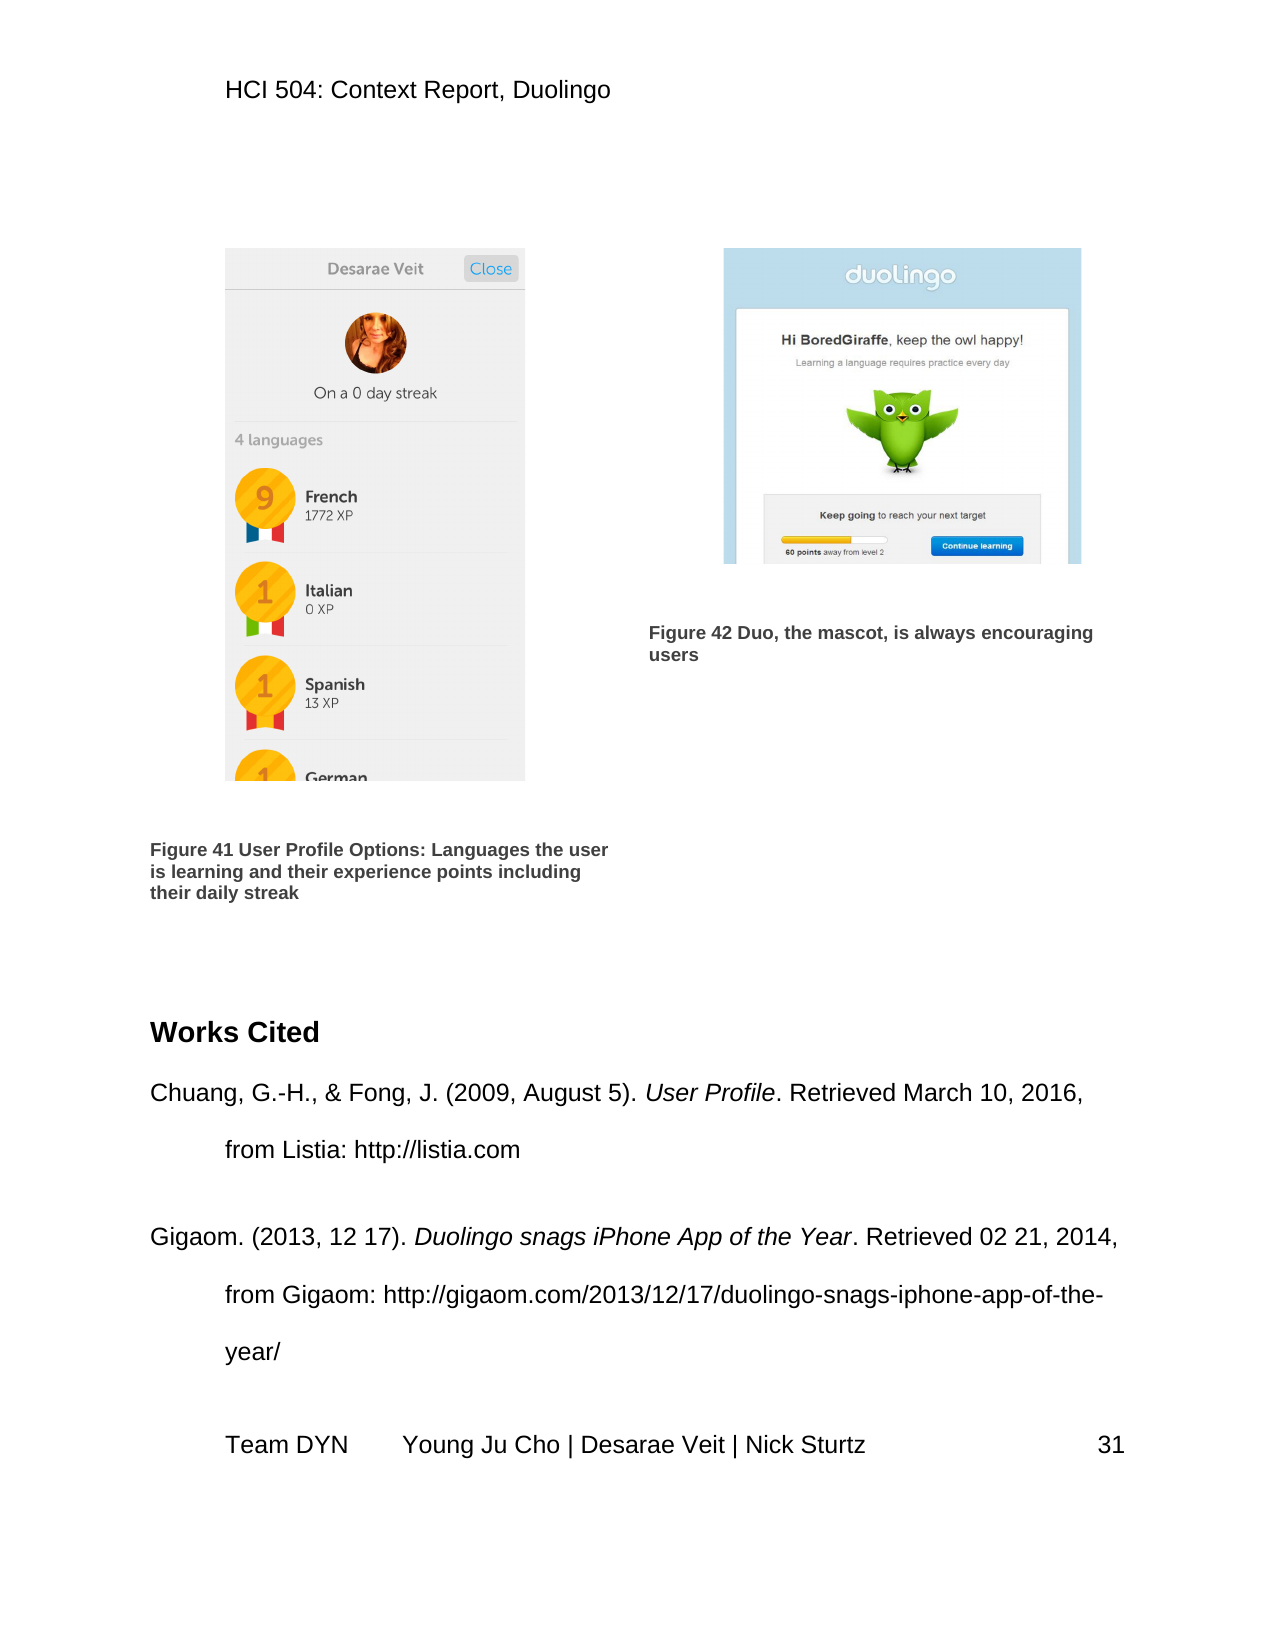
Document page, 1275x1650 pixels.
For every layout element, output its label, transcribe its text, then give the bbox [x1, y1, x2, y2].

table_cell Figure 42 Duo, the mascot, is always encouraging users [638, 248, 1136, 929]
table_cell Figure 41 User Profile Options: Languages the user is learning and their experience points including their daily streak [139, 248, 637, 929]
picture [723, 248, 1082, 564]
picture [225, 248, 525, 781]
